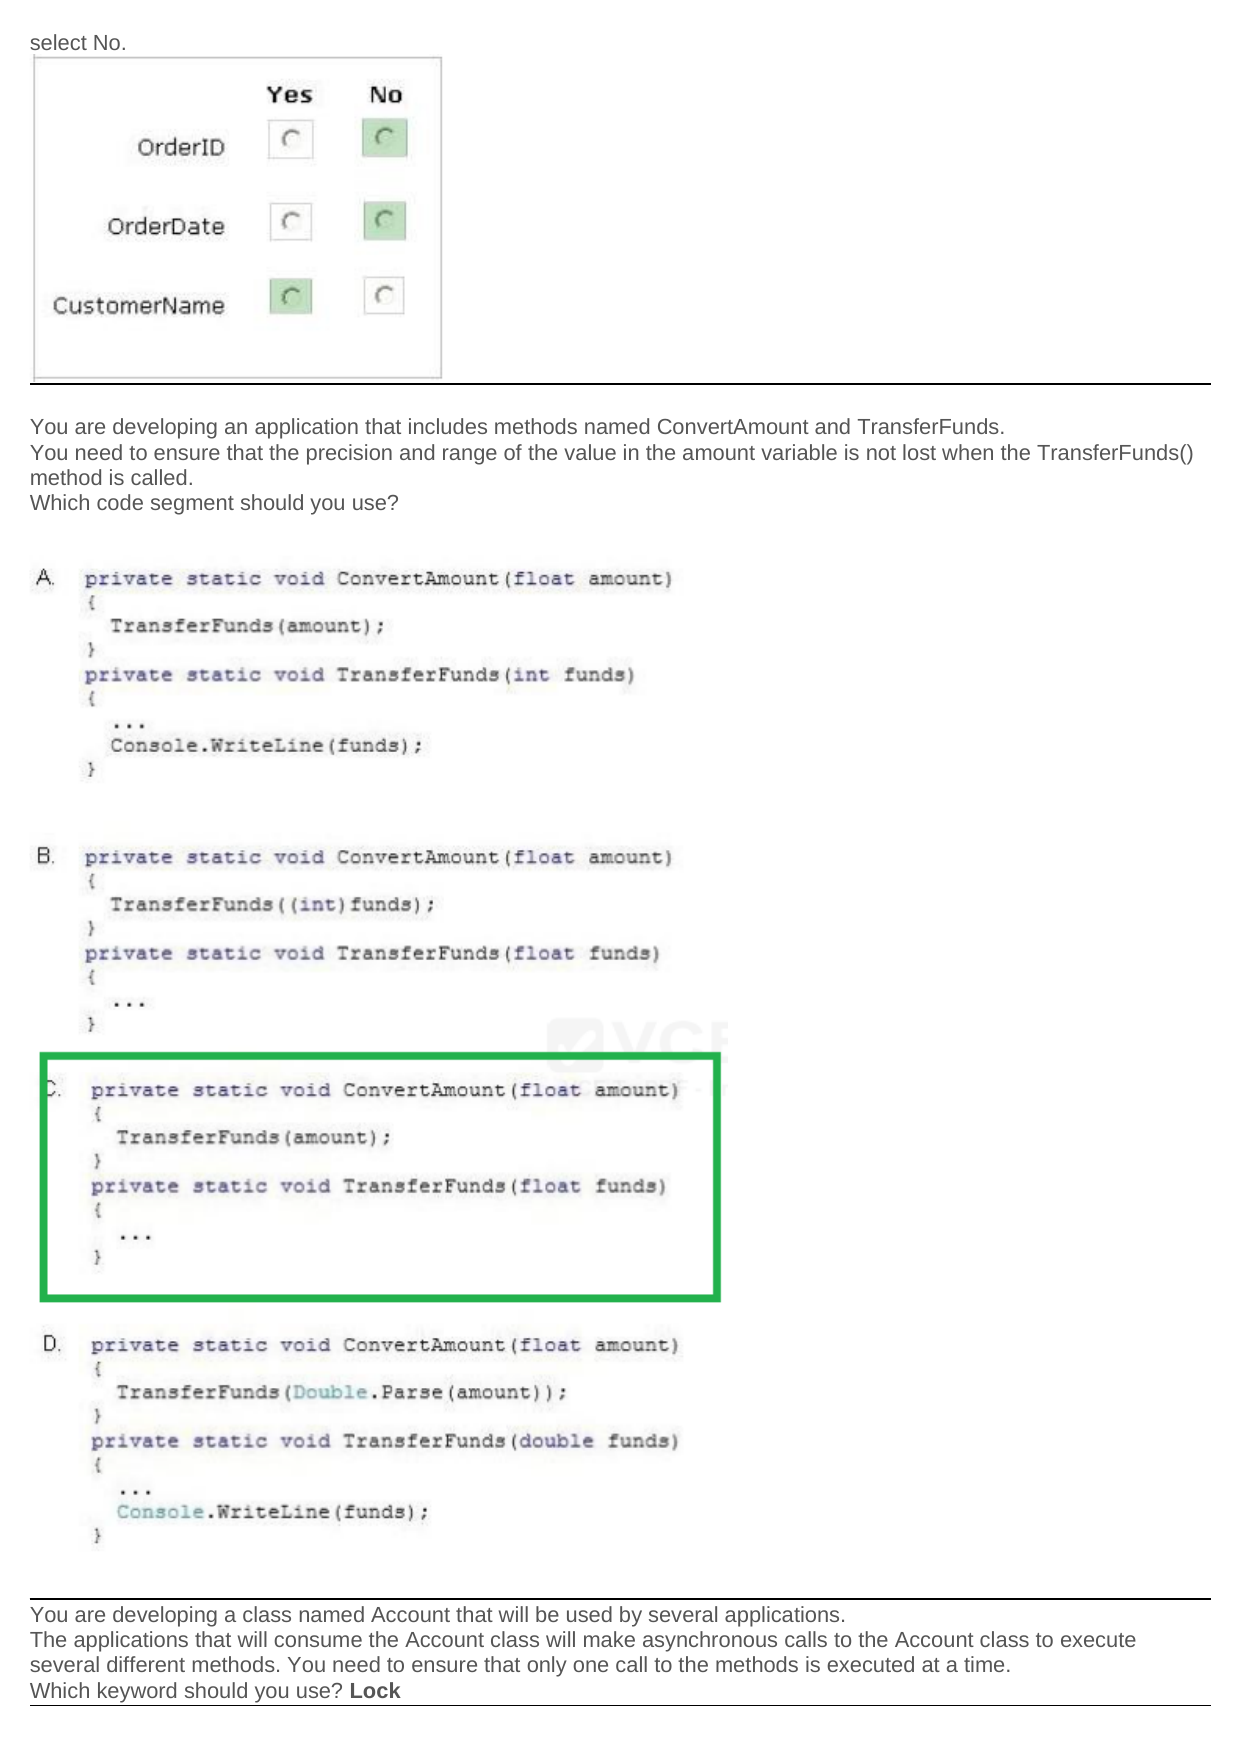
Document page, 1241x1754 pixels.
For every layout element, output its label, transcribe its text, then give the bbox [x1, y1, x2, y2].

text You are developing an application that includes methods named ConvertAmount and TransferFunds. You need to ensure that the precision and range of the value in the amount variable is not lost when the TransferFunds() method is called. Which code segment should you use? [29, 414, 1211, 515]
picture [29, 54, 447, 382]
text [29, 29, 1211, 385]
text You are developing a class named Account that will be used by several applications. The applications that will consume the Account class will make asynchronous calls to the Account class to execute several different methods. You need to ensure that only one call to the methods is executed at a time. Which keyword should you use? Lock [29, 1599, 1211, 1706]
picture [29, 544, 728, 1570]
